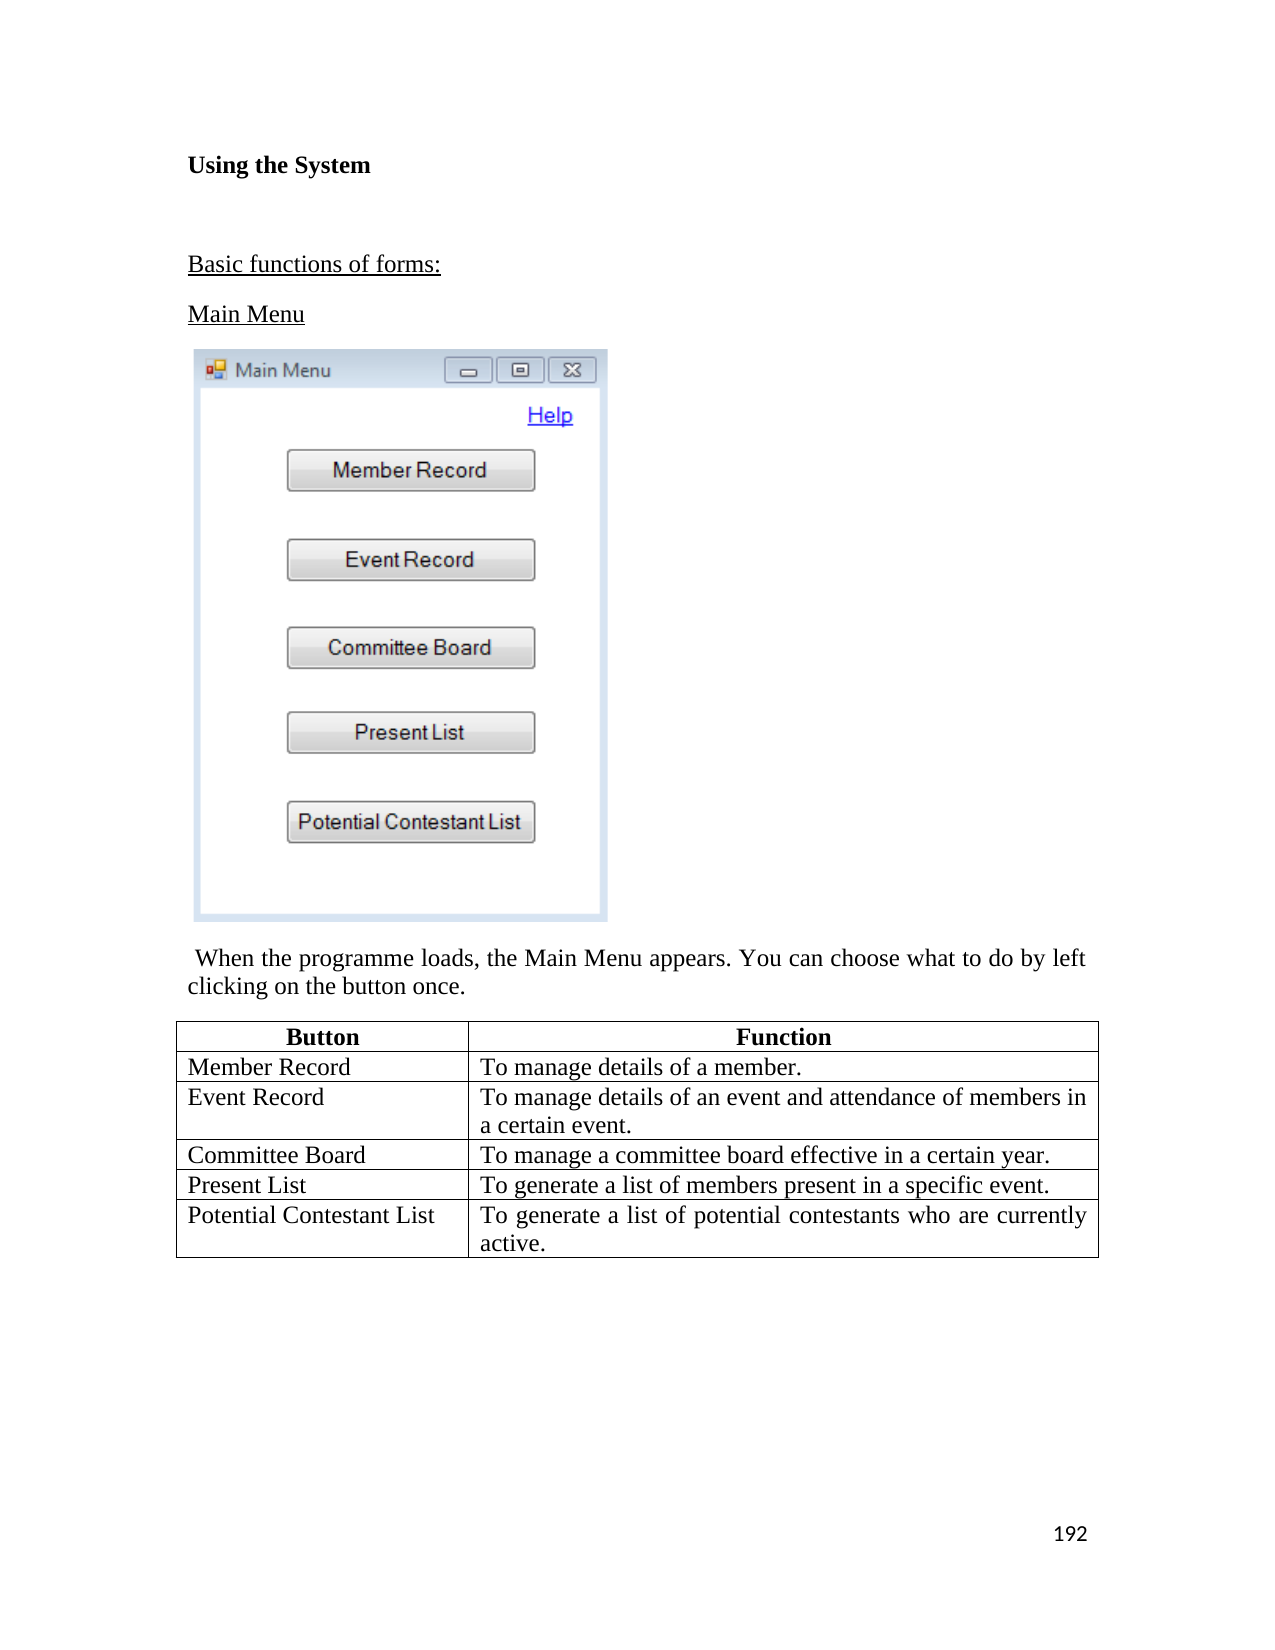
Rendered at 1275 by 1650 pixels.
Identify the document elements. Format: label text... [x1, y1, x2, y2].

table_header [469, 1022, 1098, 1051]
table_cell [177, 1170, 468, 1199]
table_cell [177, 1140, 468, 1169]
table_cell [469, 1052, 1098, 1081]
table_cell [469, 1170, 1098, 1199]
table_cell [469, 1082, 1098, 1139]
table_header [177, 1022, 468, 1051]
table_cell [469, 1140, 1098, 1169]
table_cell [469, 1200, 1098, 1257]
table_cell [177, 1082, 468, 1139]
picture [193, 349, 608, 922]
text Using the System [187, 150, 1087, 179]
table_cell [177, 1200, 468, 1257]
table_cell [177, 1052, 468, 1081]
text When the programme loads, the Main Menu appears. You can choose what to do by left clicking on the button once. [187, 943, 1087, 1000]
text Basic functions of forms: [187, 249, 1087, 278]
text Main Menu [187, 299, 1087, 327]
